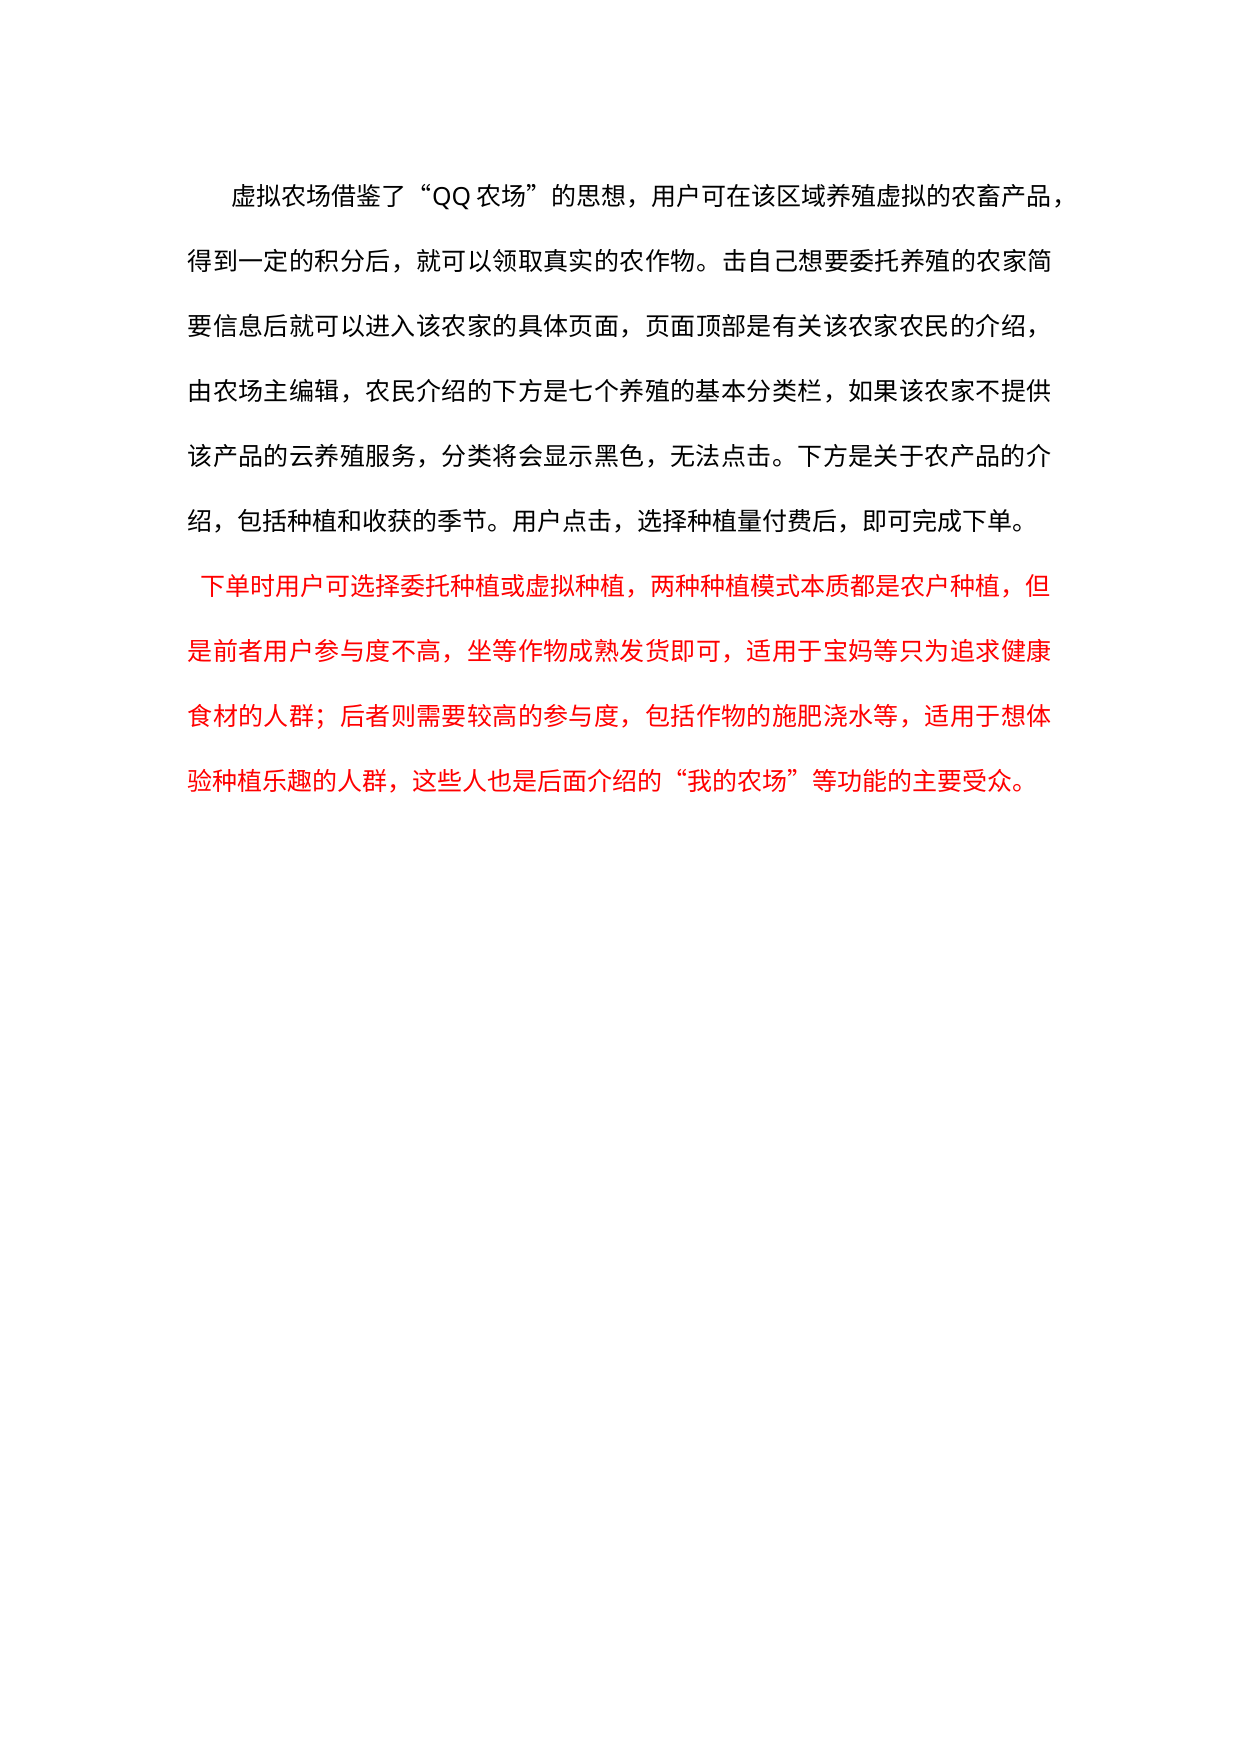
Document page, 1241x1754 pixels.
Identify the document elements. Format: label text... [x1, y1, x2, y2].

text 虚拟农场借鉴了“QQ农场”的思想，用户可在该区域养殖虚拟的农畜产品，得到一定的积分后，就可以领取真实的农作物。击自己想要委托养殖的农家简要信息后就可以进入该农家的具体页面，页面顶部是有关该农家农民的介绍，由农场主编辑，农民介绍的下方是七个养殖的基本分类栏，如果该农家不提供该产品的云养殖服务，分类将会显示黑色，无法点击。下方是关于农产品的介绍，包括种植和收获的季节。用户点击，选择种植量付费后，即可完成下单。 [187, 162, 1053, 552]
text 下单时用户可选择委托种植或虚拟种植，两种种植模式本质都是农户种植，但是前者用户参与度不高，坐等作物成熟发货即可，适用于宝妈等只为追求健康食材的人群；后者则需要较高的参与度，包括作物的施肥浇水等，适用于想体验种植乐趣的人群，这些人也是后面介绍的“我的农场”等功能的主要受众。 [187, 552, 1053, 812]
